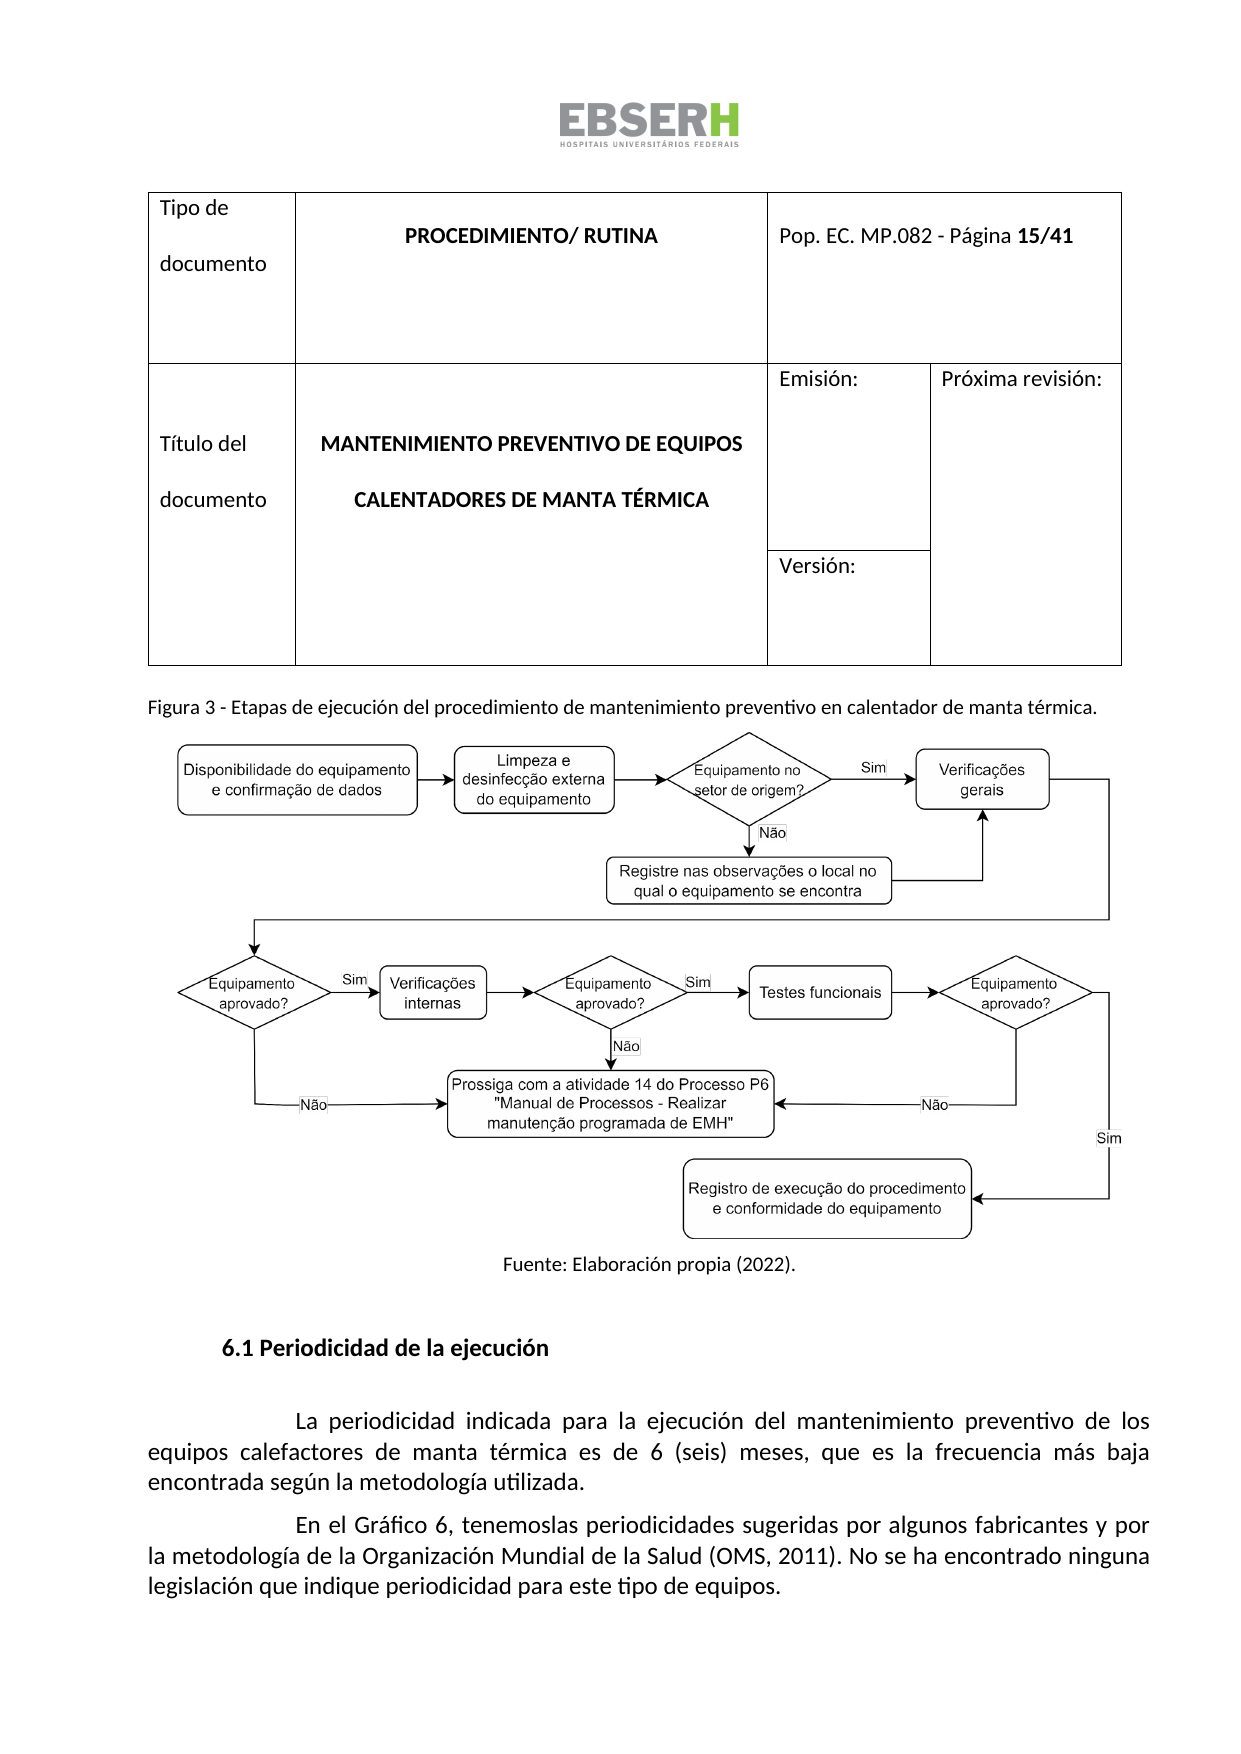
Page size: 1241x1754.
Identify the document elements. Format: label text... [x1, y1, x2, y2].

picture [177, 732, 1123, 1239]
picture [558, 101, 741, 147]
text La periodicidad indicada para la ejecución del mantenimiento preventivo de los equipos calefactores de manta térmica es de 6 (seis) meses, que es la frecuencia más baja encontrada según la metodología utilizada. [148, 1405, 1152, 1497]
subtitle 6.1 Periodicidad de la ejecución [148, 1332, 1152, 1362]
text En el Gráfico 6, tenemoslas periodicidades sugeridas por algunos fabricantes y por la metodología de la Organización Mundial de la Salud (OMS, 2011). No se ha encontrado ninguna legislación que indique periodicidad para este tipo de equipos. [148, 1509, 1152, 1601]
text Fuente: Elaboración propia (2022). [148, 1251, 1152, 1276]
text Figura 3 - Etapas de ejecución del procedimiento de mantenimiento preventivo en calentador de manta térmica. [148, 694, 1152, 719]
